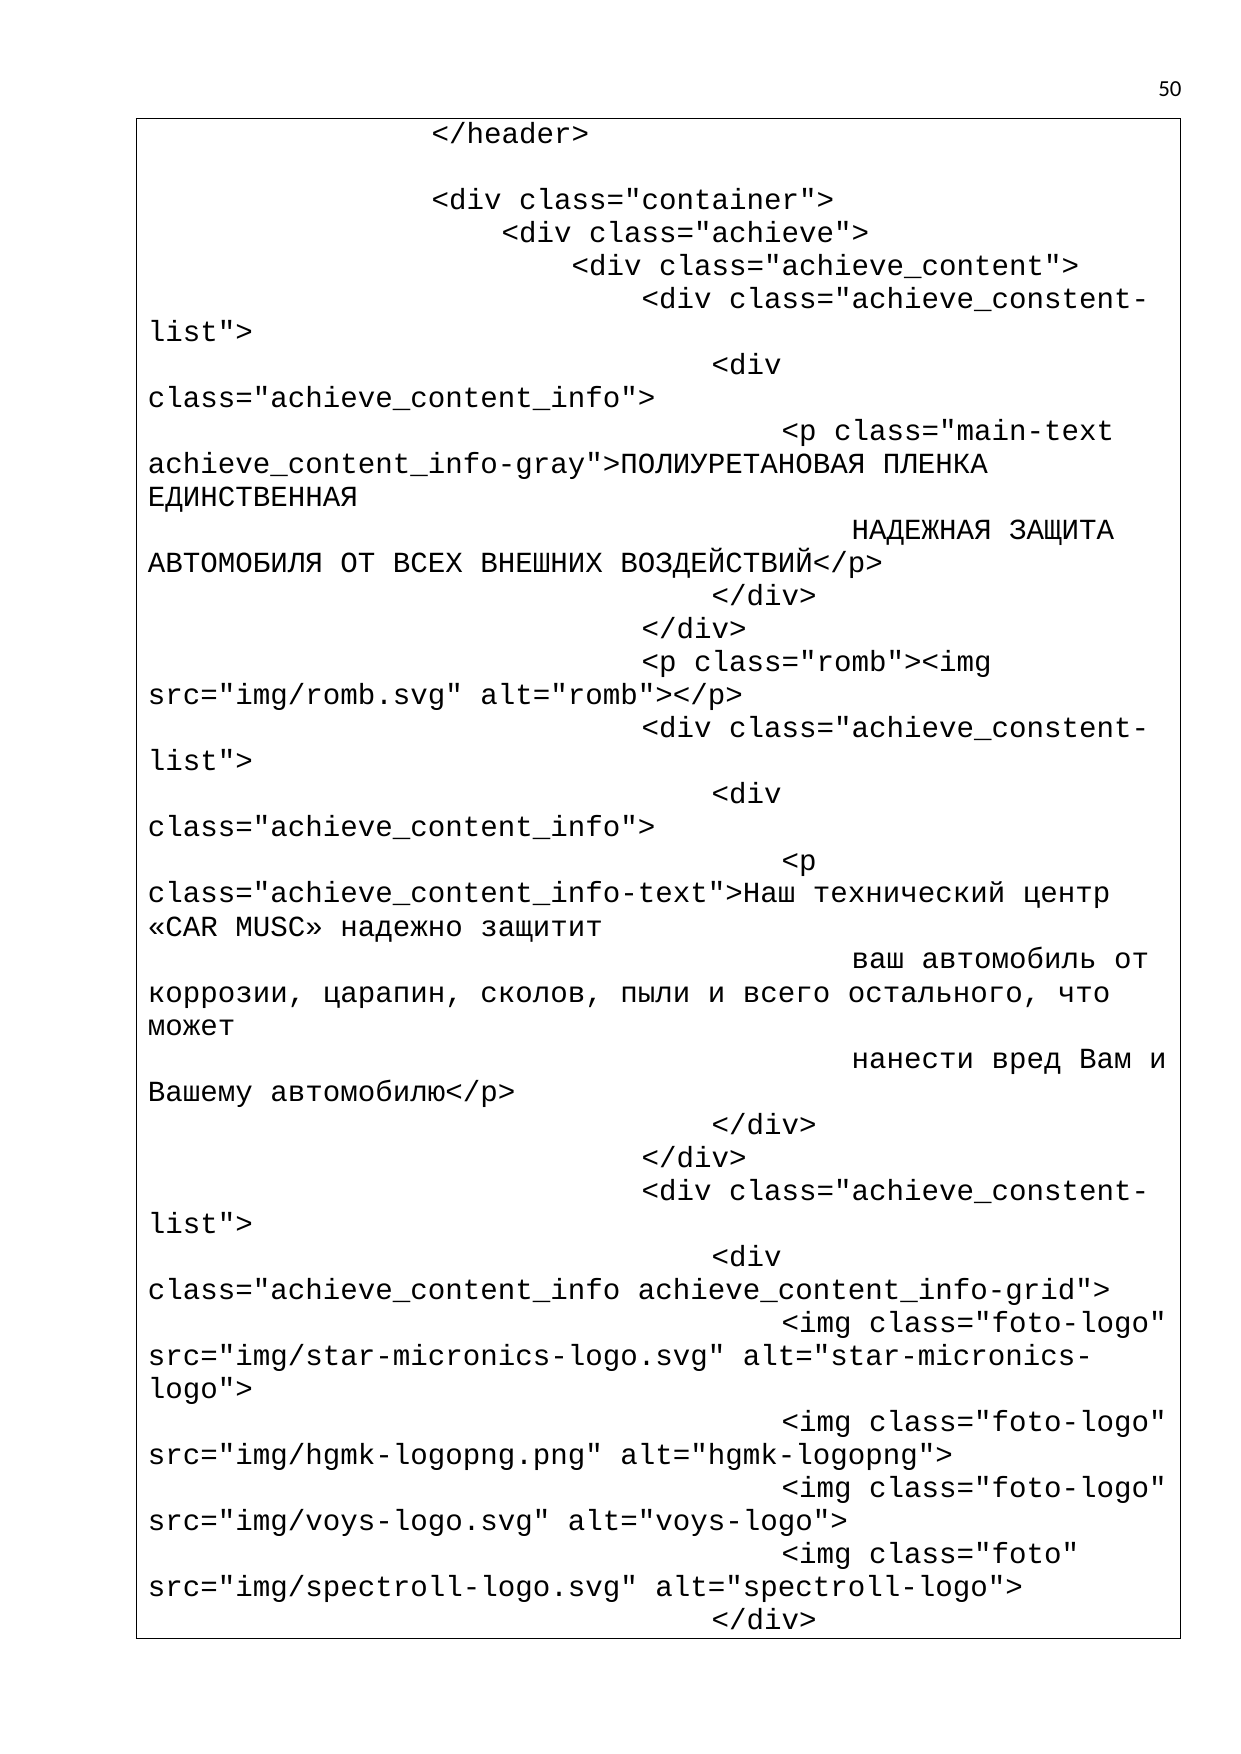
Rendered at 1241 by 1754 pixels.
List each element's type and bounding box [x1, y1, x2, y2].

table_header [137, 119, 1180, 1638]
